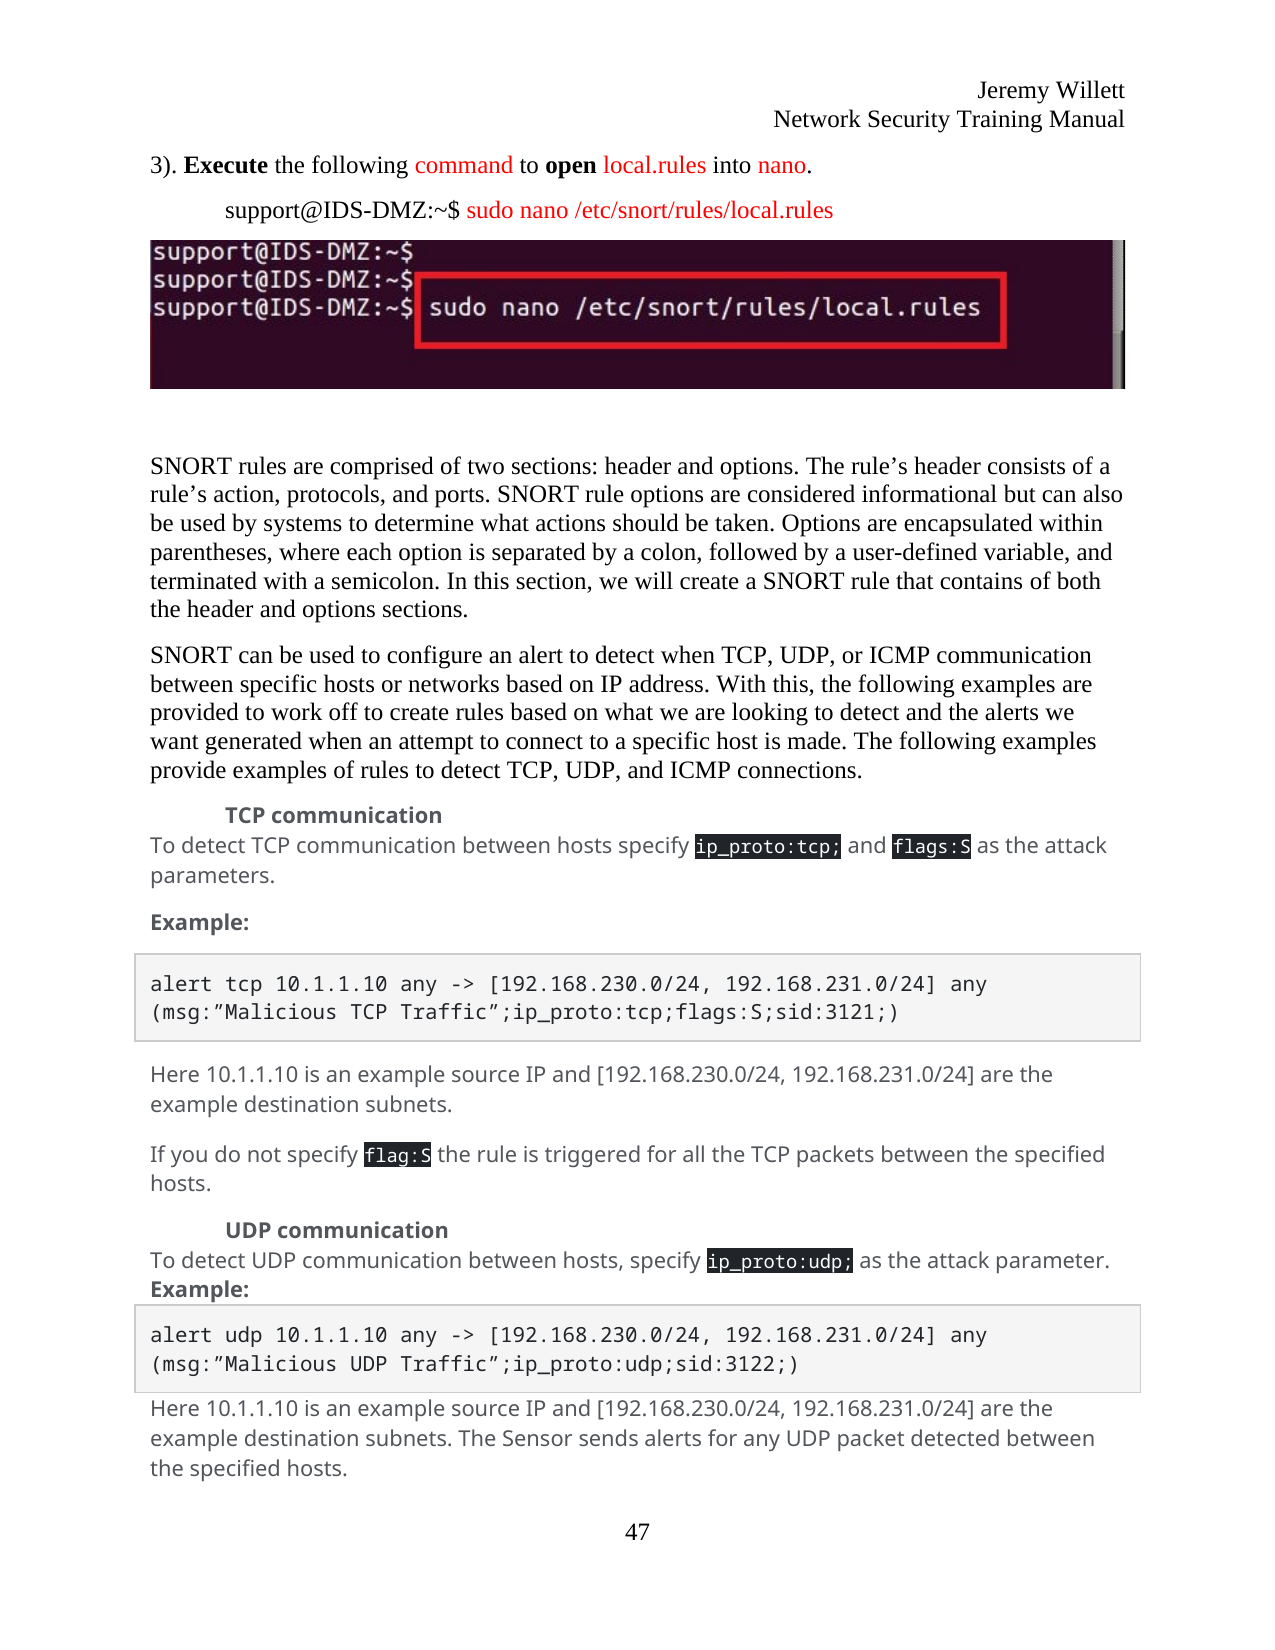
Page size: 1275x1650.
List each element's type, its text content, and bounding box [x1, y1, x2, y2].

text Here 10.1.1.10 is an example source IP and [192.168.230.0/24, 192.168.231.0/24] are the example destination subnets. [150, 1059, 1125, 1118]
text SNORT rules are comprised of two sections: header and options. The rule’s header consists of a rule’s action, protocols, and ports. SNORT rule options are considered informational but can also be used by systems to determine what actions should be taken. Options are encapsulated within parentheses, where each option is separated by a colon, followed by a user-defined variable, and terminated with a semicolon. In this section, we will create a SNORT rule that contains of both the header and options sections. [150, 451, 1125, 623]
text SNORT can be used to configure an alert to detect when TCP, UDP, or ICMP communication between specific hosts or networks based on IP address. With this, the following examples are provided to work off to create rules based on what we are looking to detect and the alerts we want generated when an attempt to connect to a specific host is made. The following examples provide examples of rules to detect TCP, UDP, and ICMP connections. [150, 640, 1125, 784]
text TCP communication [150, 800, 1125, 830]
text support@IDS-DMZ:~$ sudo nano /etc/snort/rules/local.rules [150, 195, 1125, 224]
text If you do not specify flag:S the rule is triggered for all the TCP packets between the specified hosts. [150, 1139, 1125, 1198]
text alert udp 10.1.1.10 any -> [192.168.230.0/24, 192.168.231.0/24] any (msg:”Malicious UDP Traffic”;ip_proto:udp;sid:3122;) [136, 1306, 1140, 1392]
text alert tcp 10.1.1.10 any -> [192.168.230.0/24, 192.168.231.0/24] any (msg:”Malicious TCP Traffic”;ip_proto:tcp;flags:S;sid:3121;) [136, 955, 1140, 1040]
text To detect TCP communication between hosts specify ip_proto:tcp; and flags:S as the attack parameters. [150, 830, 1125, 890]
text 3). Execute the following command to open local.rules into nano. [150, 150, 1125, 179]
text Here 10.1.1.10 is an example source IP and [192.168.230.0/24, 192.168.231.0/24] are the example destination subnets. The Sensor sends alerts for any UDP packet detected between the specified hosts. [150, 1393, 1125, 1483]
text Example: [150, 1274, 1125, 1304]
text Example: [150, 906, 1125, 936]
picture [150, 240, 1125, 389]
text To detect UDP communication between hosts, specify ip_proto:udp; as the attack parameter. [150, 1245, 1125, 1274]
text UDP communication [150, 1215, 1125, 1245]
